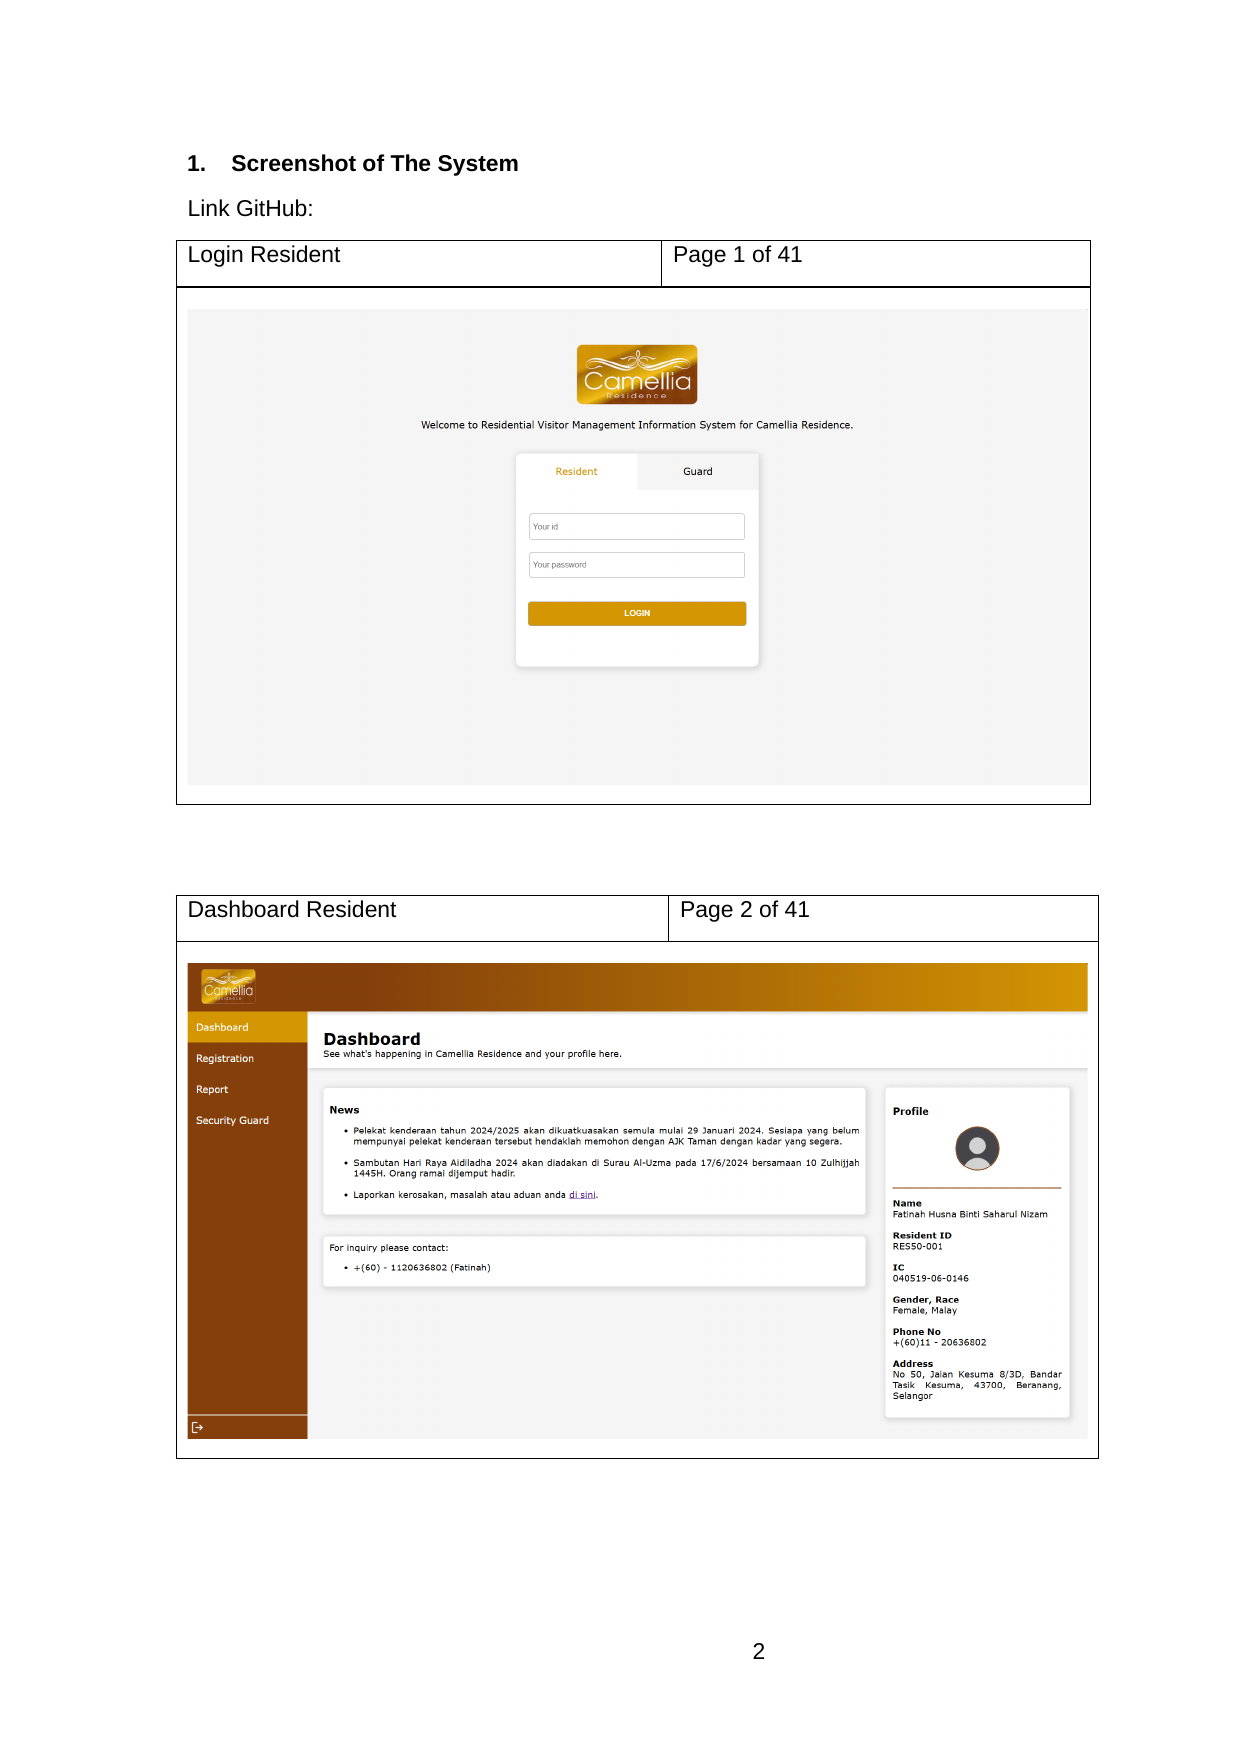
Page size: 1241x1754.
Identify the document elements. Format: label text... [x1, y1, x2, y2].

picture [187, 309, 1088, 785]
picture [187, 963, 1088, 1439]
list Link GitHub: [187, 195, 1053, 221]
list Screenshot of The System [187, 150, 1053, 176]
table_header Dashboard Resident [177, 896, 668, 941]
table_header Page 1 of 41 [662, 241, 1090, 286]
table_cell [177, 288, 1090, 803]
table_cell [177, 942, 1098, 1458]
table_header Page 2 of 41 [669, 896, 1098, 941]
table_header Login Resident [177, 241, 661, 286]
